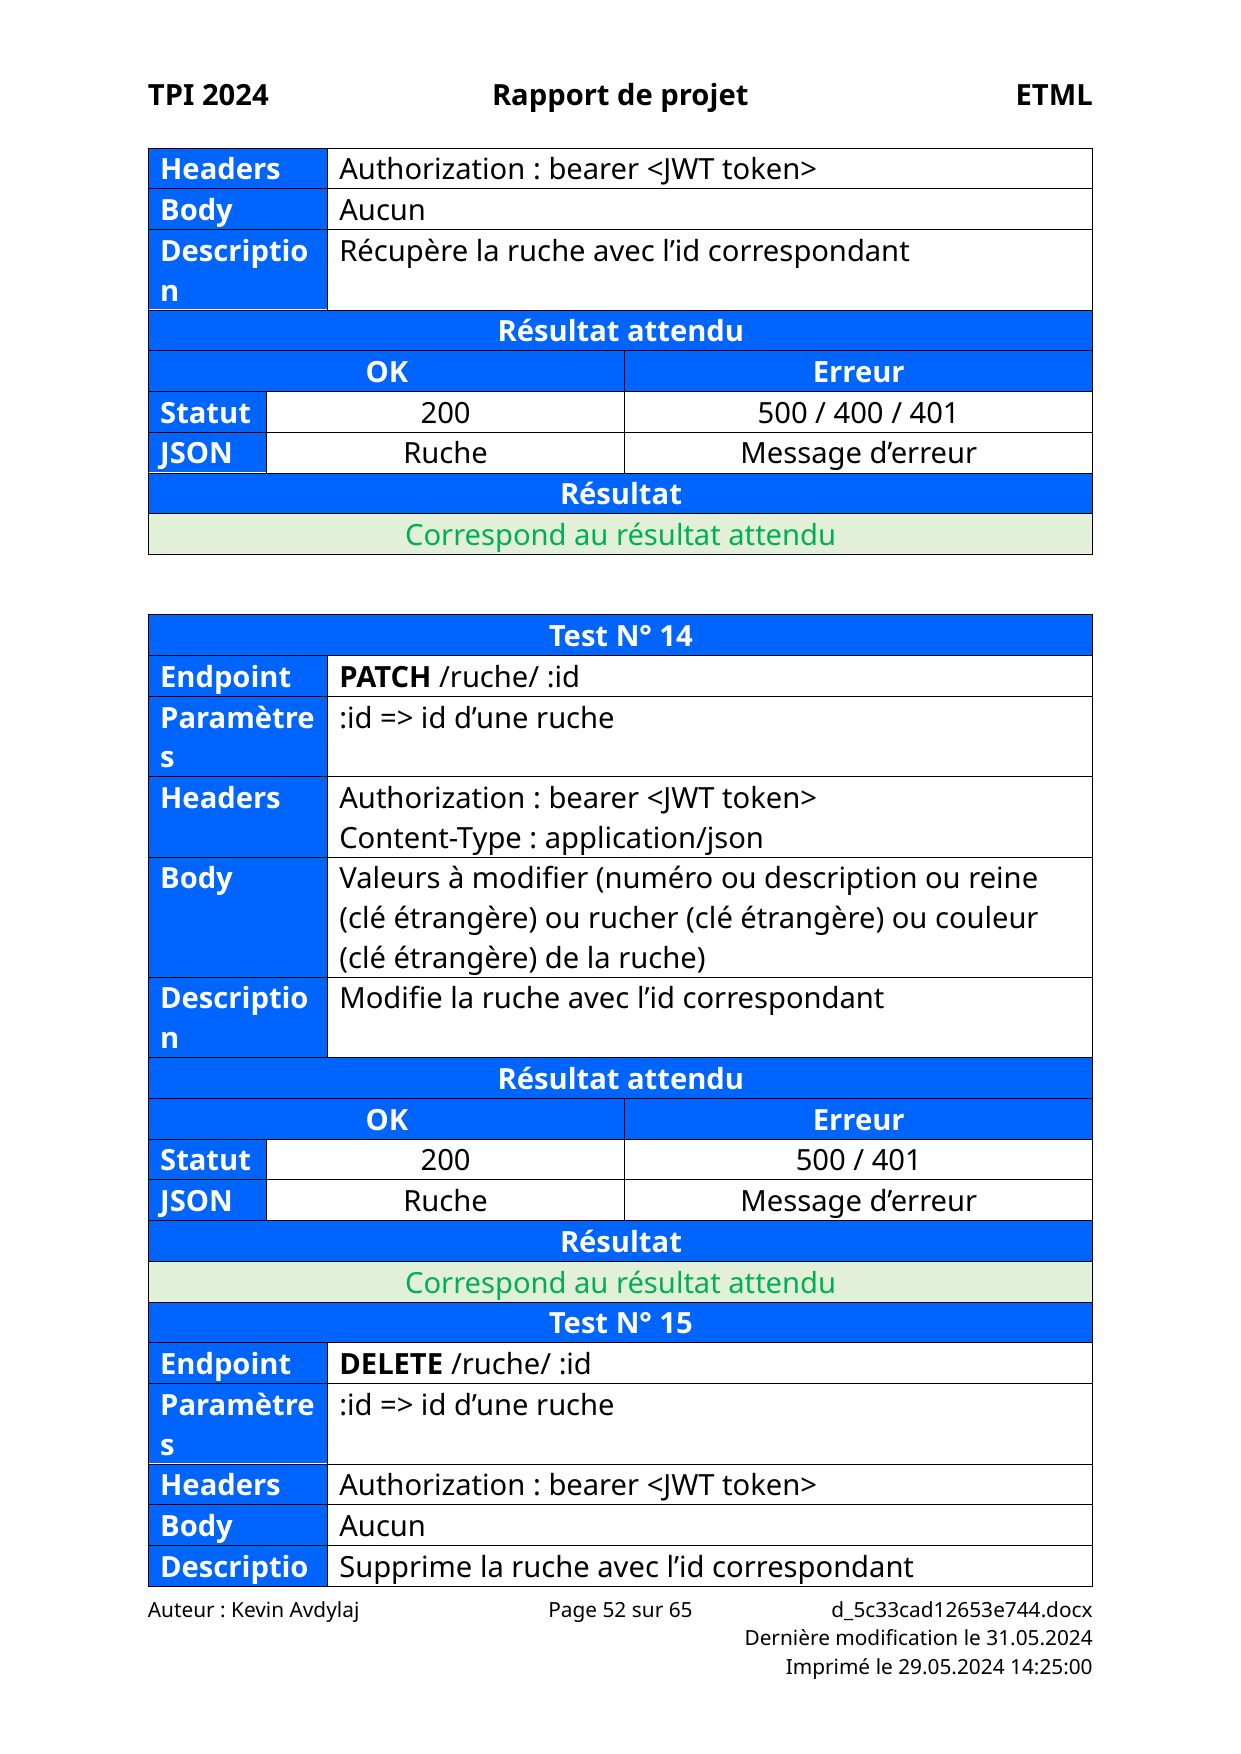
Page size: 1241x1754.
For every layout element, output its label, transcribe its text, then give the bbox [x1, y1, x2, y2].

table_cell Ruche [267, 1180, 624, 1220]
table_cell 200 [267, 1140, 624, 1179]
table_cell Aucun [328, 189, 1092, 229]
table_cell Authorization : bearer <JWT token> [328, 1465, 1092, 1504]
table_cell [328, 1546, 1092, 1586]
table_header Test N° 14 [149, 615, 1092, 655]
table_cell :id => id d’une ruche [328, 697, 1092, 776]
table_cell Endpoint [149, 656, 327, 696]
table_cell Body [149, 1505, 327, 1545]
table_cell OK [149, 351, 624, 391]
table_cell Correspond au résultat attendu [149, 1262, 1092, 1302]
table_cell Paramètres [149, 697, 327, 776]
table_cell Description [149, 230, 327, 309]
table_cell Test N° 15 [149, 1303, 1092, 1342]
table_cell JSON [149, 1180, 266, 1220]
table_cell Valeurs à modifier (numéro ou description ou reine (clé étrangère) ou rucher (clé étrangère) ou couleur (clé étrangère) de la ruche) [328, 858, 1092, 977]
table_cell Paramètres [149, 1384, 327, 1463]
table_cell Description [149, 978, 327, 1057]
table_cell Message d’erreur [625, 1180, 1092, 1220]
table_cell Résultat attendu [149, 1058, 1092, 1098]
table_cell Statut [149, 392, 266, 432]
table_cell Résultat [149, 474, 1092, 513]
table_cell Endpoint [149, 1343, 327, 1383]
table_cell Erreur [625, 351, 1092, 391]
table_cell Message d’erreur [625, 433, 1092, 472]
table_cell Erreur [625, 1099, 1092, 1139]
table_cell Correspond au résultat attendu [149, 514, 1092, 554]
table_cell 200 [267, 392, 624, 432]
table_cell PATCH /ruche/ :id [328, 656, 1092, 696]
table_cell Résultat [149, 1221, 1092, 1261]
table_cell Body [149, 858, 327, 977]
table_cell Modifie la ruche avec l’id correspondant [328, 978, 1092, 1057]
table_cell Résultat attendu [149, 311, 1092, 350]
table_cell JSON [149, 433, 266, 472]
table_cell DELETE /ruche/ :id [328, 1343, 1092, 1383]
table_cell Headers [149, 1465, 327, 1504]
table_cell :id => id d’une ruche [328, 1384, 1092, 1463]
table_cell Aucun [328, 1505, 1092, 1545]
table_cell Récupère la ruche avec l’id correspondant [328, 230, 1092, 309]
table_cell Ruche [267, 433, 624, 472]
table_cell Headers [149, 777, 327, 857]
table_cell 500 / 401 [625, 1140, 1092, 1179]
table_cell OK [149, 1099, 624, 1139]
table_cell 500 / 400 / 401 [625, 392, 1092, 432]
table_cell Headers [149, 149, 327, 188]
table_cell Authorization : bearer <JWT token> [328, 149, 1092, 188]
table_cell Description [149, 1546, 327, 1586]
table_cell Statut [149, 1140, 266, 1179]
table_cell Authorization : bearer <JWT token> Content-Type : application/json [328, 777, 1092, 857]
table_cell Body [149, 189, 327, 229]
